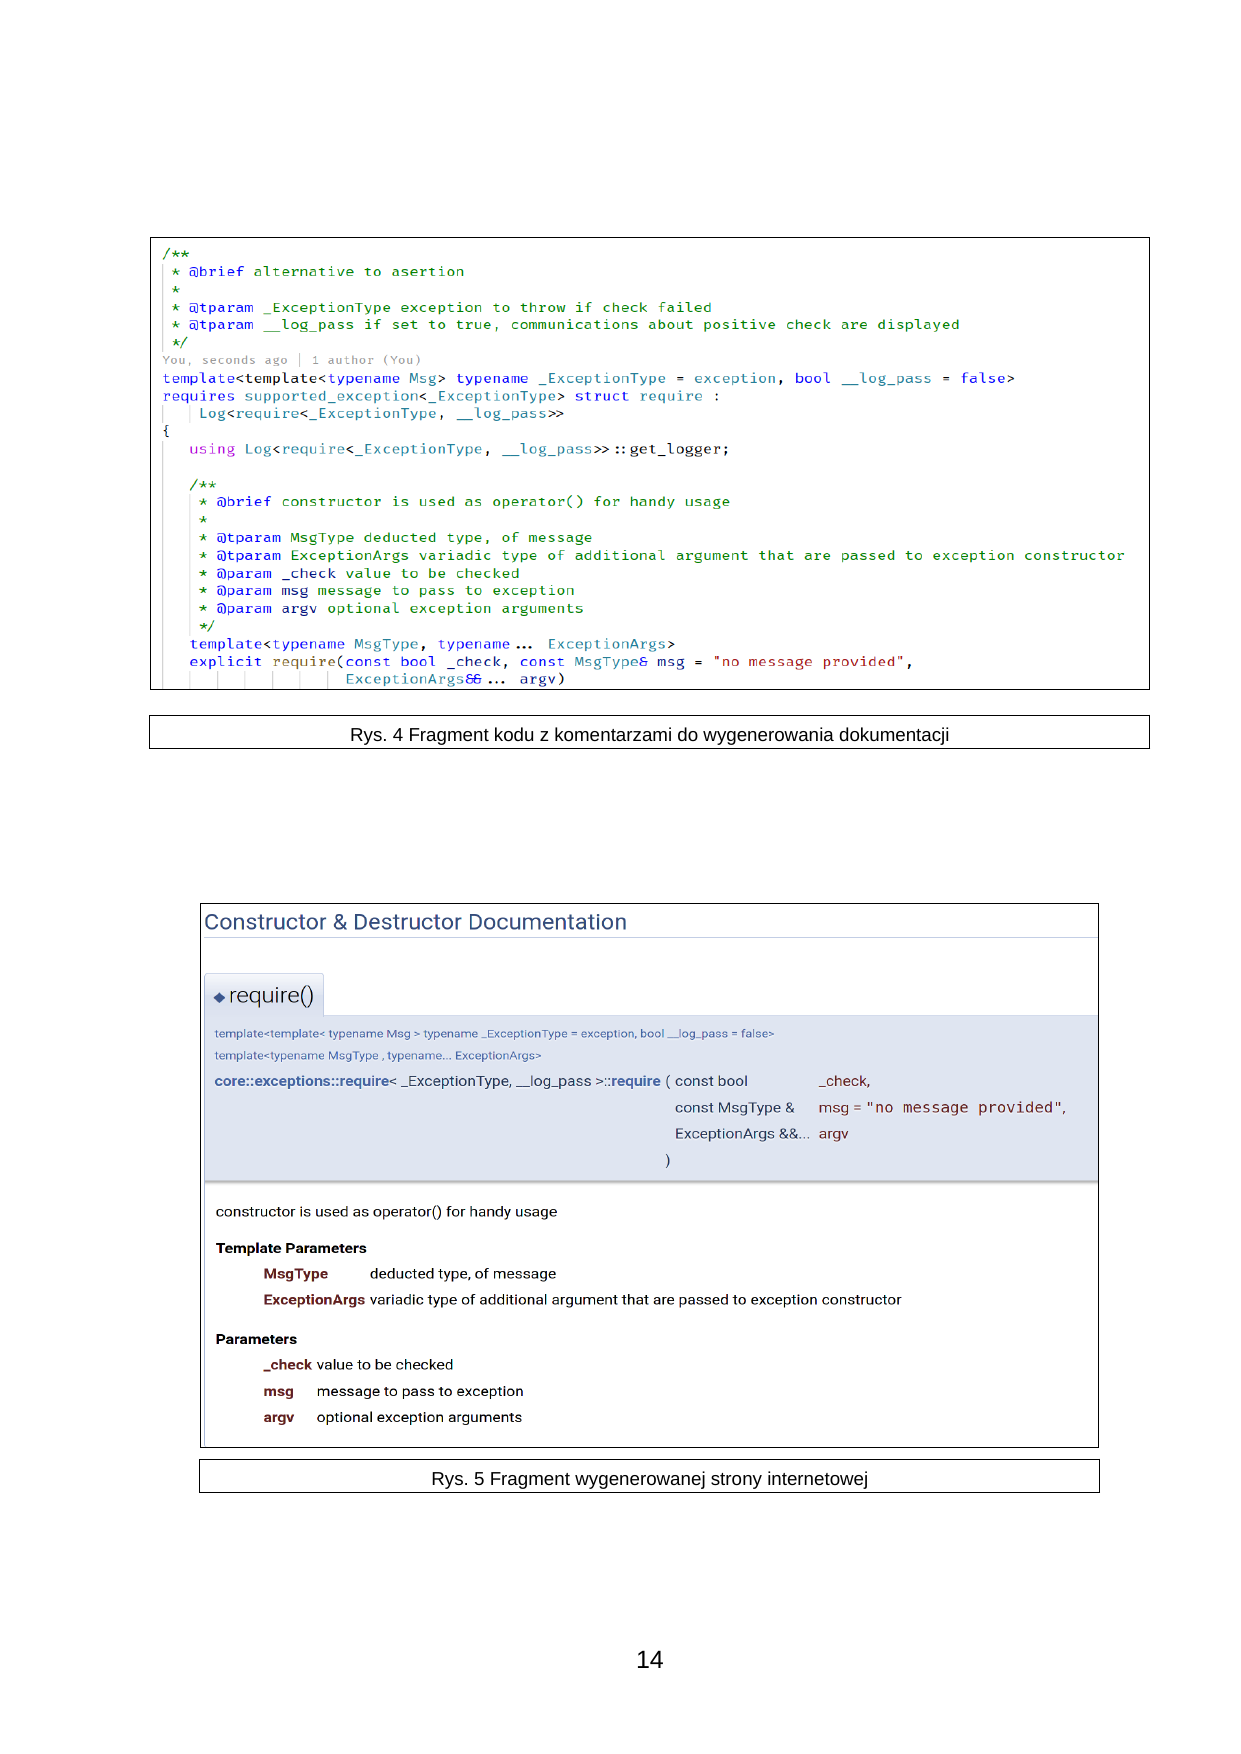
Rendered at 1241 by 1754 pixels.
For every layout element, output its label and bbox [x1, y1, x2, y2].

picture [151, 238, 1149, 689]
picture [201, 904, 1098, 1447]
